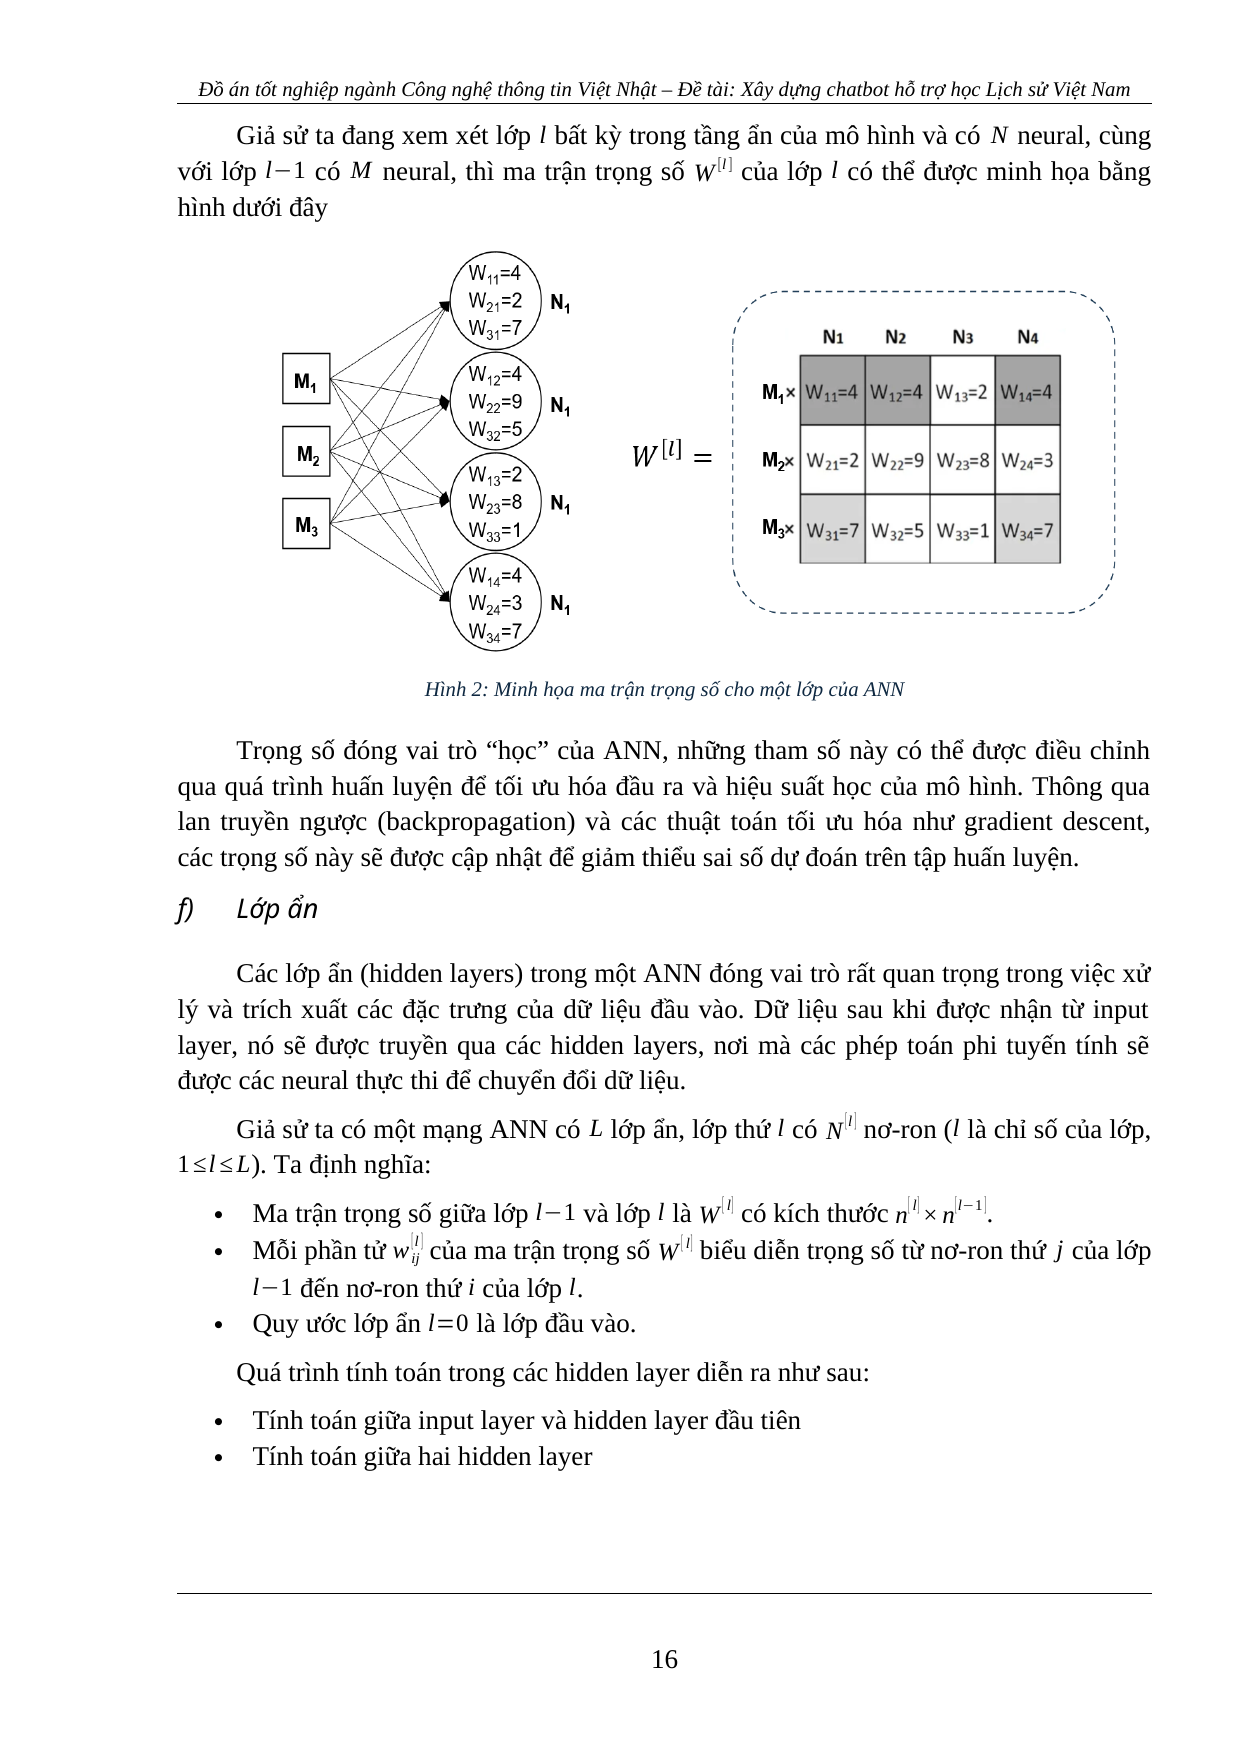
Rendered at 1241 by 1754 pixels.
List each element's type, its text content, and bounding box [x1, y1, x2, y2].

text Các lớp ẩn (hidden layers) trong một ANN đóng vai trò rất quan trọng trong việc xử lý và trích xuất các đặc trưng của dữ liệu đầu vào. Dữ liệu sau khi được nhận từ input layer, nó sẽ được truyền qua các hidden layers, nơi mà các phép toán phi tuyến tính sẽ được các neural thực thi để chuyển đổi dữ liệu. [177, 957, 1152, 1096]
list Mỗi phần tử của ma trận trọng số biểu diễn trọng số từ nơ-ron thứ của lớp đến nơ-ron thứ của lớp . [215, 1232, 1152, 1303]
text Hình 2: Minh họa ma trận trọng số cho một lớp của ANN [177, 677, 1152, 701]
text Giả sử ta có một mạng ANN có lớp ẩn, lớp thứ có nơ-ron ( là chỉ số của lớp, ). Ta định nghĩa: [177, 1113, 1152, 1179]
list Tính toán giữa hai hidden layer [215, 1440, 1152, 1471]
text Trọng số đóng vai trò “học” của ANN, những tham số này có thể được điều chỉnh qua quá trình huấn luyện để tối ưu hóa đầu ra và hiệu suất học của mô hình. Thông qua lan truyền ngược (backpropagation) và các thuật toán tối ưu hóa như gradient descent, các trọng số này sẽ được cập nhật để giảm thiểu sai số dự đoán trên tập huấn luyện. [177, 734, 1152, 872]
picture [236, 239, 1154, 661]
list Tính toán giữa input layer và hidden layer đầu tiên [215, 1404, 1152, 1435]
list Quy ước lớp ẩn là lớp đầu vào. [215, 1308, 1152, 1339]
list Ma trận trọng số giữa lớp và lớp là có kích thước . [215, 1197, 1152, 1228]
subtitle Lớp ẩn [177, 889, 1152, 926]
text Quá trình tính toán trong các hidden layer diễn ra như sau: [177, 1356, 1152, 1387]
text Giả sử ta đang xem xét lớp bất kỳ trong tầng ẩn của mô hình và có neural, cùng với lớp có neural, thì ma trận trọng số của lớp có thể được minh họa bằng hình dưới đây [177, 119, 1152, 222]
